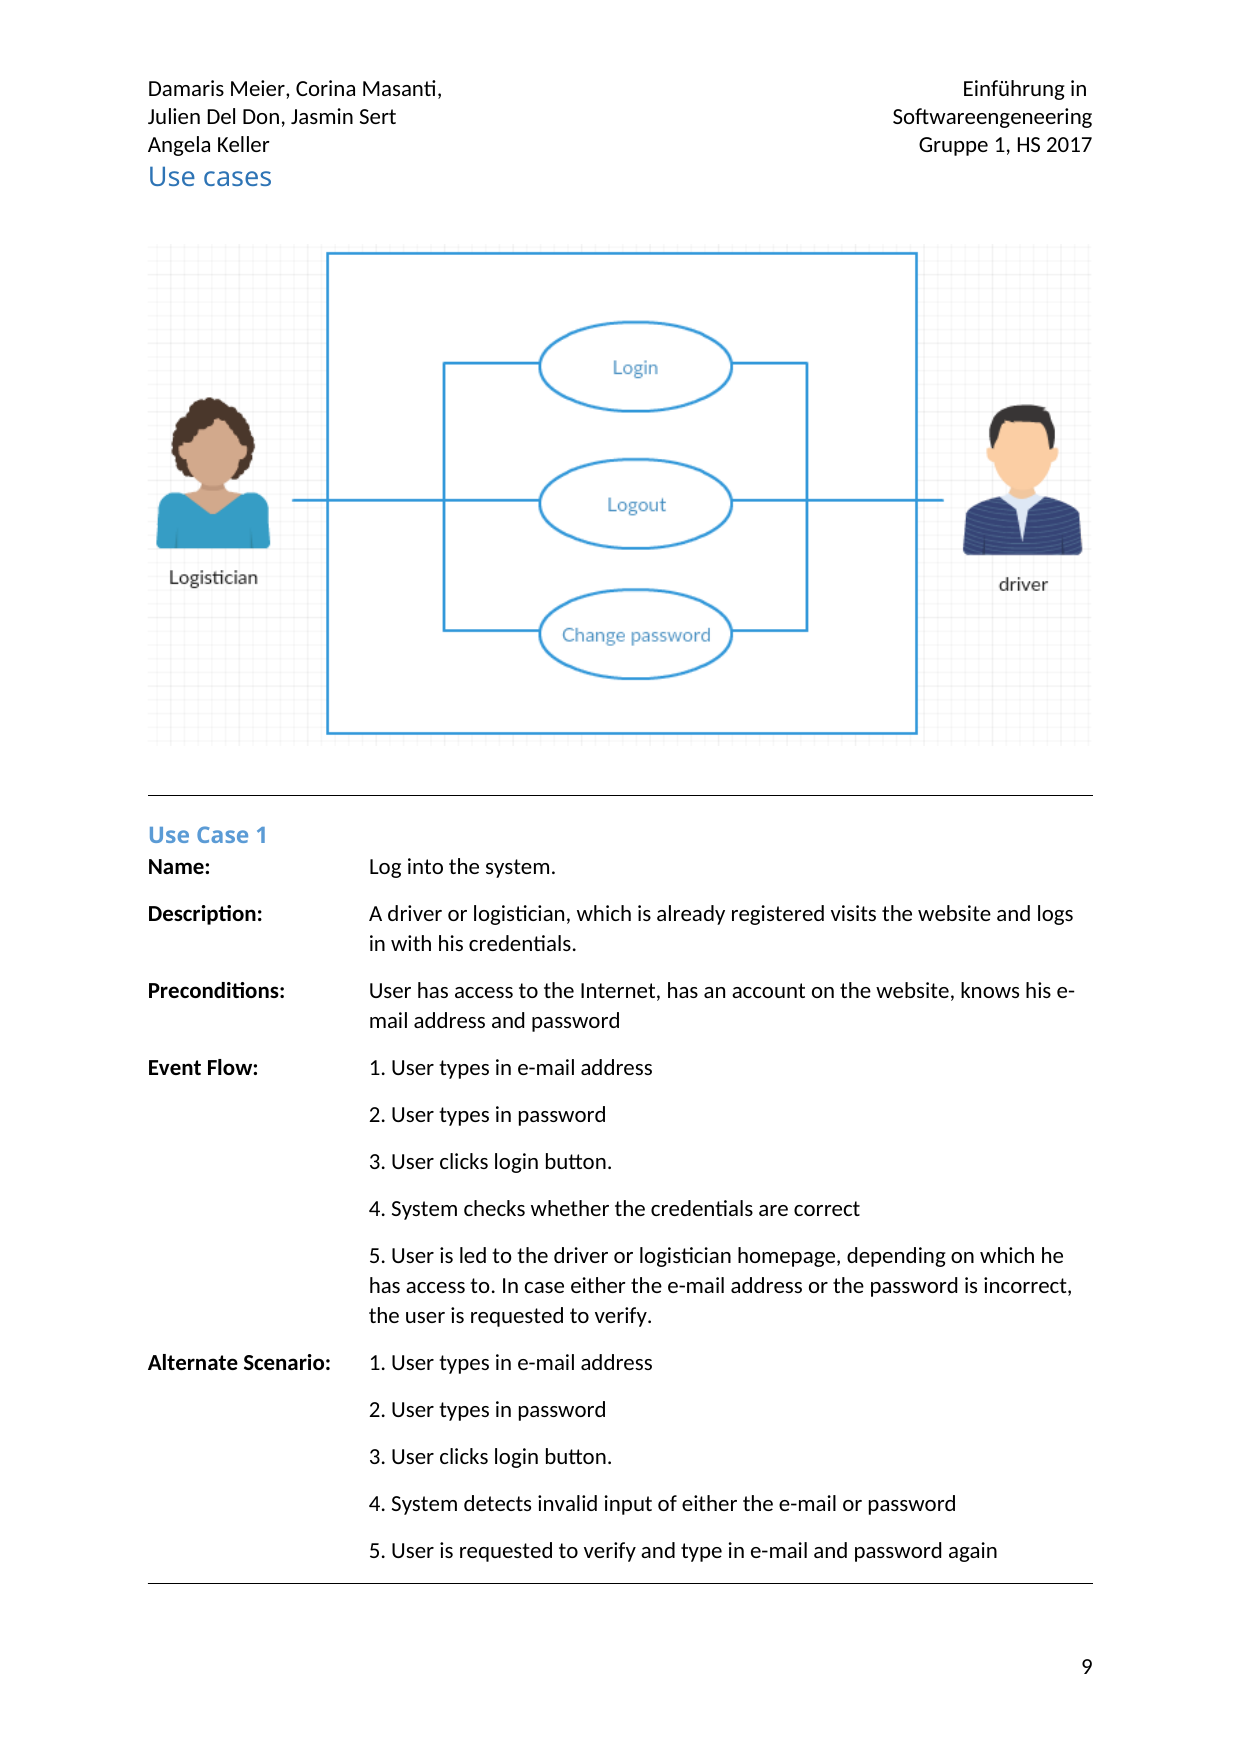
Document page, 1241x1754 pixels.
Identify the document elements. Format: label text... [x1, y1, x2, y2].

text Description: A driver or logistician, which is already registered visits the website and logs in with his credentials. [148, 899, 1093, 958]
text 2. User types in password [148, 1395, 1093, 1423]
text 3. User clicks login button. [148, 1442, 1093, 1470]
text Event Flow: 1. User types in e-mail address [148, 1053, 1093, 1082]
text Preconditions: User has access to the Internet, has an account on the website, knows his e-mail address and password [148, 976, 1093, 1035]
picture [147, 244, 1092, 746]
text 4. System detects invalid input of either the e-mail or password [368, 1489, 1093, 1517]
subtitle Use Case 1 [148, 819, 1093, 850]
subtitle Use cases [148, 158, 1093, 195]
text Alternate Scenario: 1. User types in e-mail address [148, 1348, 1093, 1376]
text 5. User is requested to verify and type in e-mail and password again [368, 1536, 1093, 1564]
text 2. User types in password [148, 1100, 1093, 1128]
text 3. User clicks login button. [148, 1147, 1093, 1175]
text 5. User is led to the driver or logistician homepage, depending on which he has access to. In case either the e-mail address or the password is incorrect, the user is requested to verify. [368, 1241, 1093, 1329]
text Name: Log into the system. [148, 852, 1093, 881]
text 4. System checks whether the credentials are correct [368, 1194, 1093, 1222]
